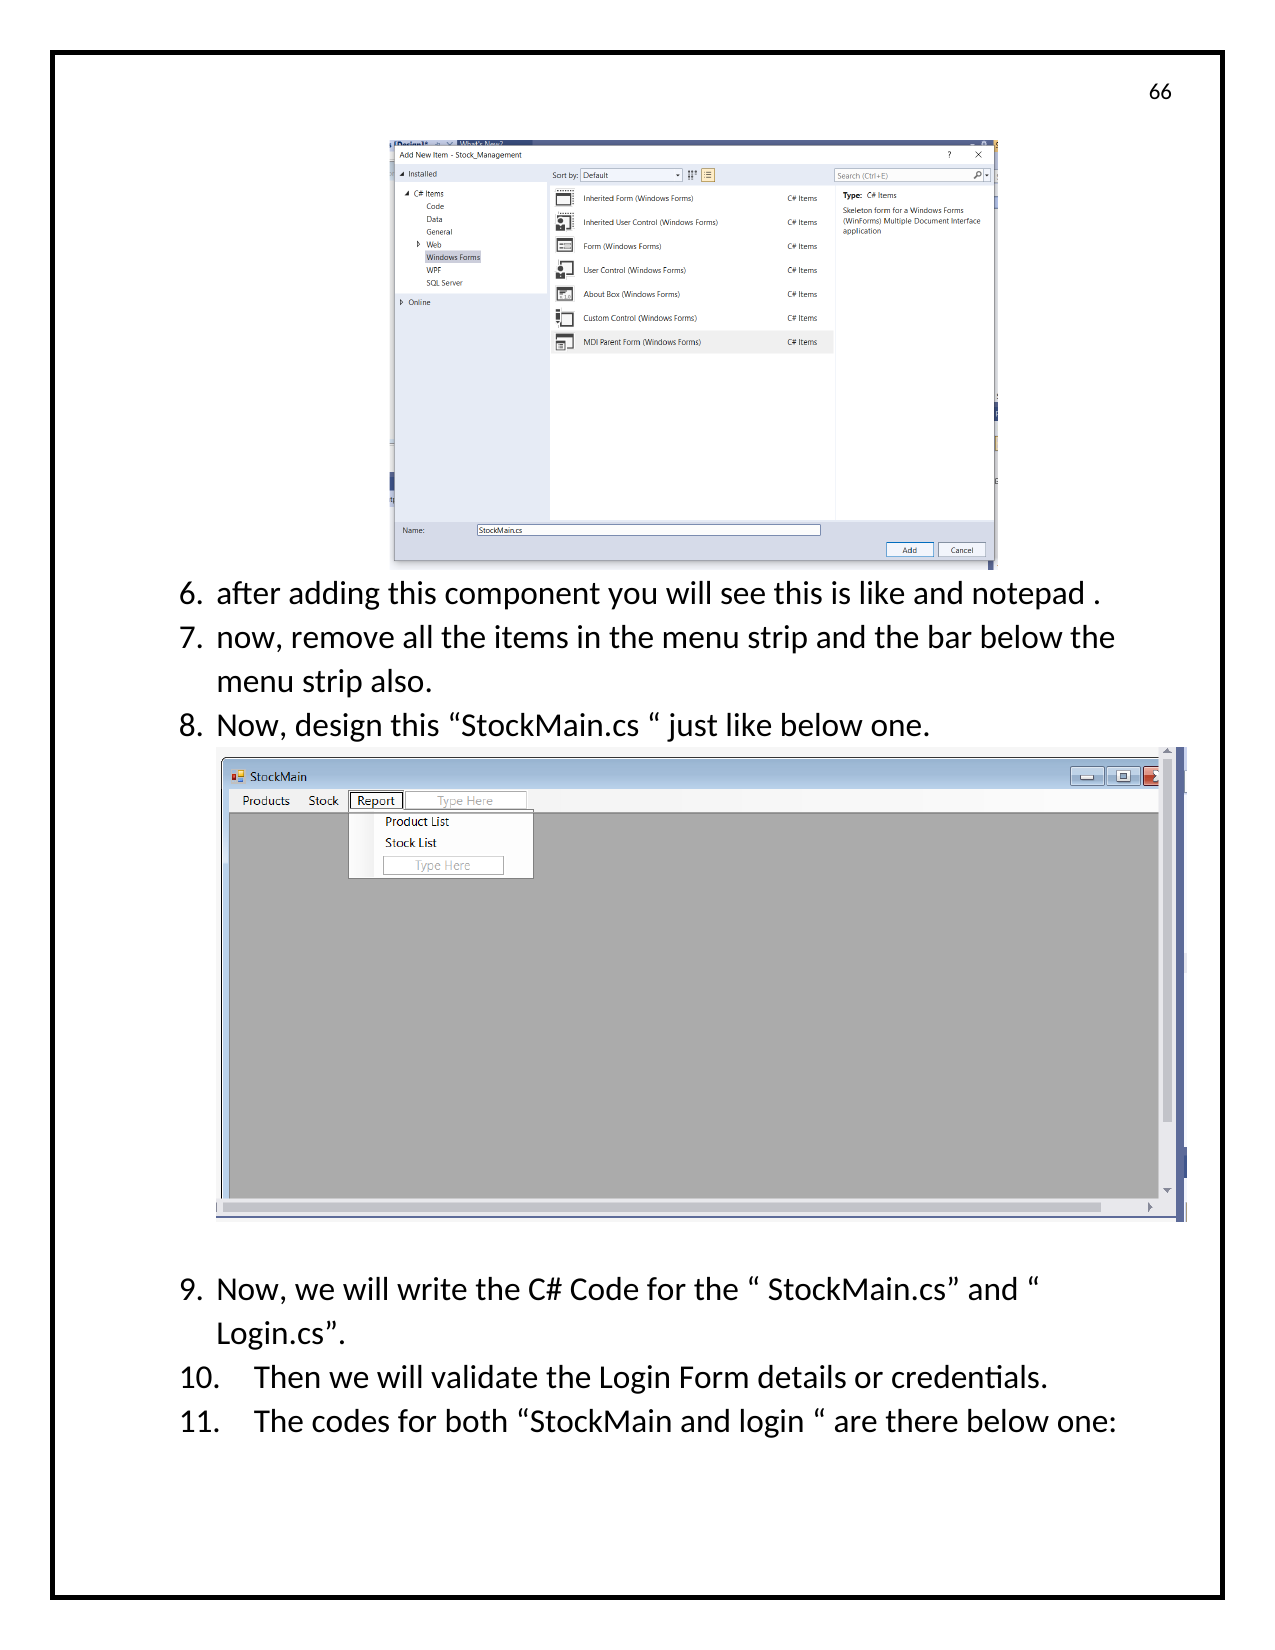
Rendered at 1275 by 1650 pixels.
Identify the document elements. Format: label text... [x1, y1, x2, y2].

list Now, design this “StockMain.cs “ just like below one. [178, 704, 1172, 744]
list after adding this component you will see this is like and notepad . [178, 572, 1172, 612]
list Then we will validate the Login Form details or credentials. [178, 1356, 1172, 1396]
picture [216, 747, 1187, 1222]
picture [389, 140, 998, 570]
list now, remove all the items in the menu strip and the bar below the menu strip also. [178, 616, 1172, 700]
list Now, we will write the C# Code for the “ StockMain.cs” and “ Login.cs”. [178, 1268, 1172, 1352]
list The codes for both “StockMain and login “ are there below one: [178, 1399, 1172, 1440]
